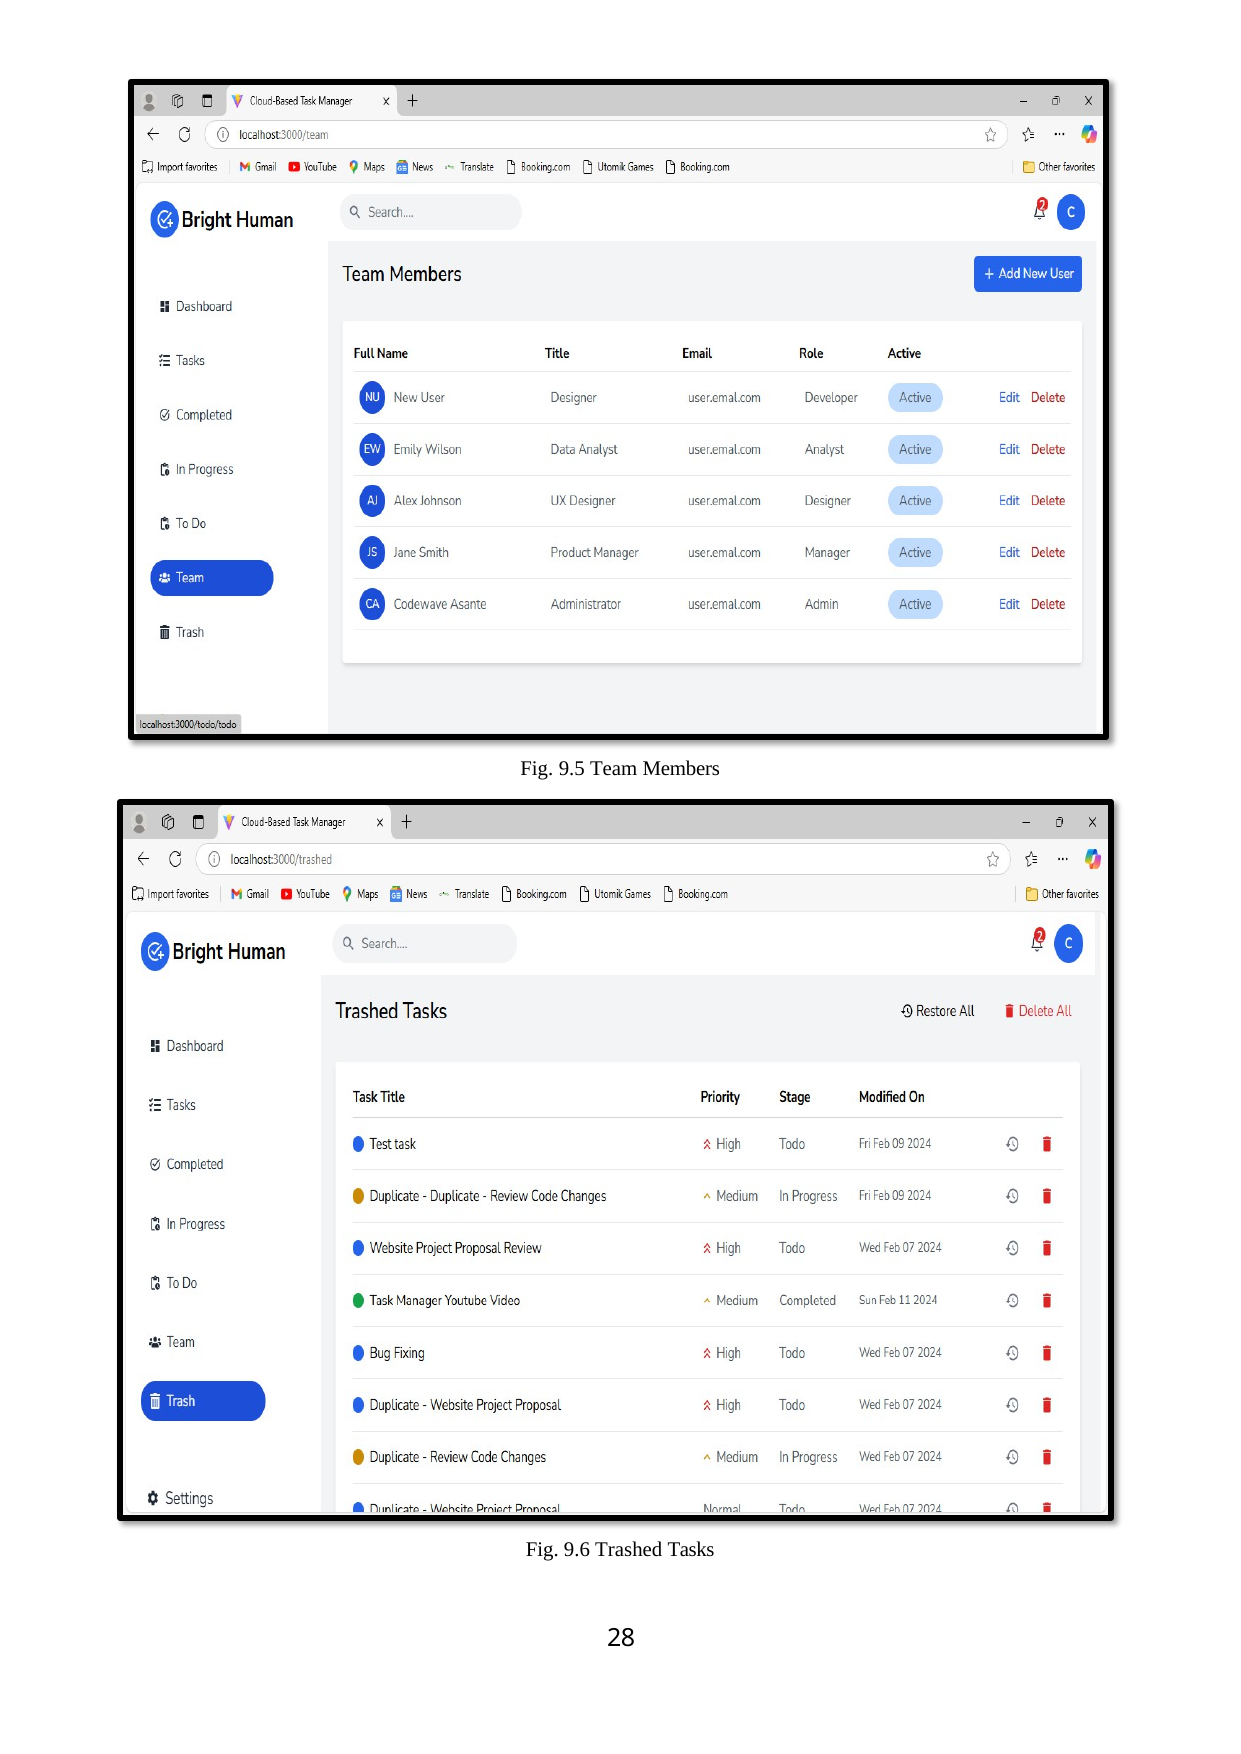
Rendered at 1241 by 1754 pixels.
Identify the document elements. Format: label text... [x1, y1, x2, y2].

picture [114, 797, 1125, 1532]
text Fig. 9.5 Team Members [312, 756, 928, 780]
picture [126, 76, 1121, 752]
text Fig. 9.6 Trashed Tasks [312, 1532, 928, 1561]
